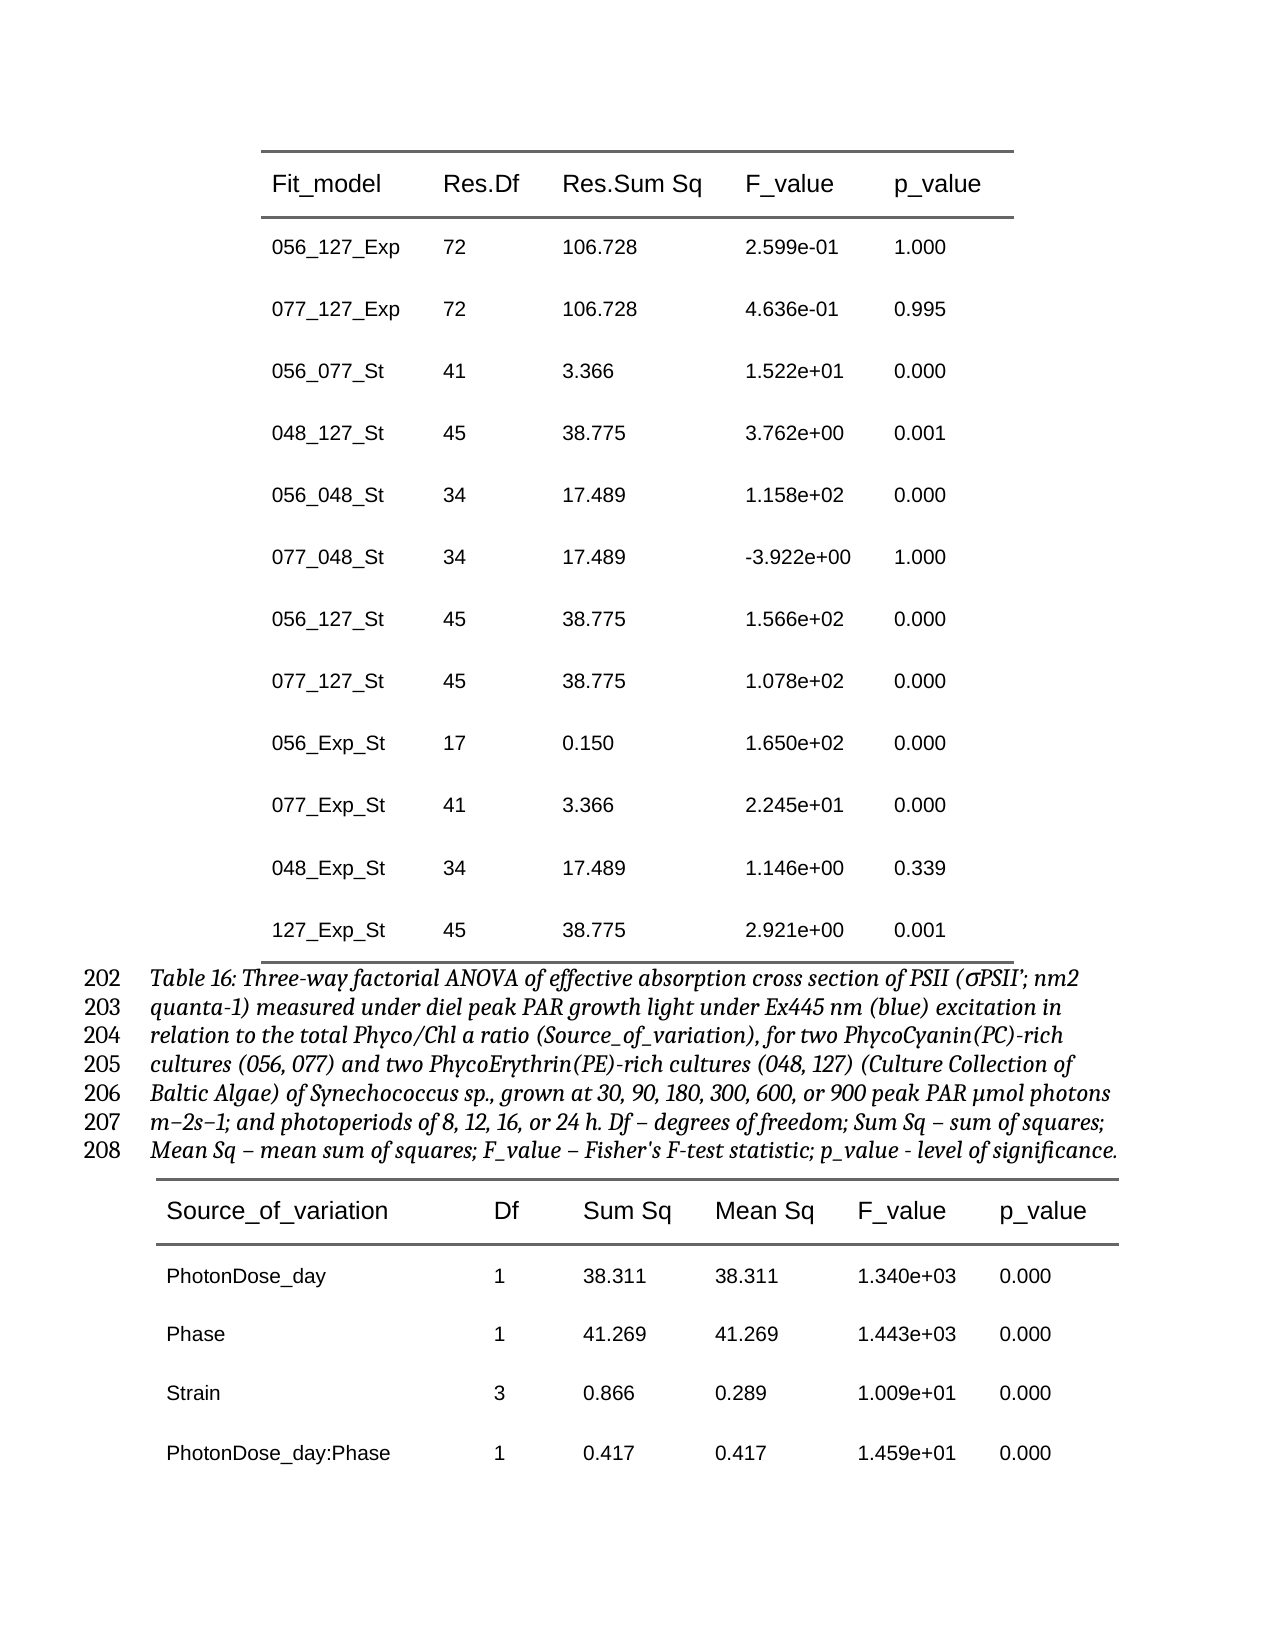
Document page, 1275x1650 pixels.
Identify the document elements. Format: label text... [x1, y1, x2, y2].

table_cell Phase [156, 1305, 483, 1363]
table_header Sum Sq [573, 1181, 704, 1243]
table_cell 72 [433, 278, 552, 340]
text Table 16: Three-way factorial ANOVA of effective absorption cross section of PSII (σPSII’; nm2 quanta-1) measured under diel peak PAR growth light under Ex445 nm (blue) excitation in relation to the total Phyco/Chl a ratio (Source_of_variation), for two PhycoCyanin(PC)-rich cultures (056, 077) and two PhycoErythrin(PE)-rich cultures (048, 127) (Culture Collection of Baltic Algae) of Synechococcus sp., grown at 30, 90, 180, 300, 600, or 900 peak PAR µmol photons m−2s−1; and photoperiods of 8, 12, 16, or 24 h. Df – degrees of freedom; Sum Sq – sum of squares; Mean Sq – mean sum of squares; F_value – Fisher's F-test statistic; p_value - level of significance. [150, 964, 1125, 1165]
table_cell PhotonDose_day [156, 1246, 483, 1305]
table_cell 127_Exp_St [261, 899, 432, 961]
table_cell 1.158e+02 [735, 464, 883, 526]
table_cell 0.417 [704, 1422, 847, 1484]
table_header Fit_model [261, 153, 432, 216]
table_cell 0.000 [989, 1305, 1119, 1363]
table_cell 1 [483, 1246, 572, 1305]
table_cell 0.000 [989, 1422, 1119, 1484]
table_cell 106.728 [552, 278, 735, 340]
table_cell 0.417 [573, 1422, 704, 1484]
table_cell 1.000 [884, 526, 1014, 588]
table_header Df [483, 1181, 572, 1243]
table_cell 2.599e-01 [735, 219, 883, 278]
table_cell 2.921e+00 [735, 899, 883, 961]
table_cell 056_077_St [261, 340, 432, 402]
table_cell 056_Exp_St [261, 712, 432, 774]
table_cell 34 [433, 836, 552, 898]
table_cell 0.000 [884, 774, 1014, 836]
table_cell 1.443e+03 [847, 1305, 989, 1363]
table_header Res.Df [433, 153, 552, 216]
table_cell 0.000 [884, 712, 1014, 774]
table_cell 1.340e+03 [847, 1246, 989, 1305]
table_header Mean Sq [704, 1181, 847, 1243]
table_cell 1 [483, 1305, 572, 1363]
table_cell 1.522e+01 [735, 340, 883, 402]
table_cell 1.078e+02 [735, 650, 883, 712]
table_cell 1 [483, 1422, 572, 1484]
table_cell 0.000 [884, 464, 1014, 526]
table_header F_value [735, 153, 883, 216]
table_cell 45 [433, 650, 552, 712]
table_cell 3.762e+00 [735, 402, 883, 464]
table_cell 1.146e+00 [735, 836, 883, 898]
table_cell 34 [433, 526, 552, 588]
table_cell 0.866 [573, 1364, 704, 1422]
table_cell 077_127_St [261, 650, 432, 712]
table_cell 3.366 [552, 774, 735, 836]
table_cell 1.000 [884, 219, 1014, 278]
table_cell 048_127_St [261, 402, 432, 464]
table_cell 38.775 [552, 402, 735, 464]
table_cell 1.566e+02 [735, 588, 883, 650]
table_cell 17.489 [552, 836, 735, 898]
table_cell 38.775 [552, 650, 735, 712]
table_cell 077_048_St [261, 526, 432, 588]
table_cell 106.728 [552, 219, 735, 278]
table_cell 2.245e+01 [735, 774, 883, 836]
table_cell 3.366 [552, 340, 735, 402]
table_header Res.Sum Sq [552, 153, 735, 216]
table_cell 45 [433, 402, 552, 464]
table_cell 41.269 [704, 1305, 847, 1363]
table_header p_value [884, 153, 1014, 216]
table_cell -3.922e+00 [735, 526, 883, 588]
table_header Source_of_variation [156, 1181, 483, 1243]
table_cell 38.311 [573, 1246, 704, 1305]
table_header F_value [847, 1181, 989, 1243]
table_cell 17.489 [552, 526, 735, 588]
table_cell 4.636e-01 [735, 278, 883, 340]
table_cell 077_Exp_St [261, 774, 432, 836]
table_cell Strain [156, 1364, 483, 1422]
table_cell 41 [433, 340, 552, 402]
table_cell 34 [433, 464, 552, 526]
table_cell 048_Exp_St [261, 836, 432, 898]
table_cell 41 [433, 774, 552, 836]
table_cell 0.339 [884, 836, 1014, 898]
table_cell 17 [433, 712, 552, 774]
table_header p_value [989, 1181, 1119, 1243]
table_cell 45 [433, 588, 552, 650]
table_cell PhotonDose_day:Phase [156, 1422, 483, 1484]
table_cell 0.289 [704, 1364, 847, 1422]
table_cell 38.311 [704, 1246, 847, 1305]
table_cell 1.650e+02 [735, 712, 883, 774]
table_cell 72 [433, 219, 552, 278]
table_cell 1.009e+01 [847, 1364, 989, 1422]
table_cell 41.269 [573, 1305, 704, 1363]
table_cell 0.000 [989, 1364, 1119, 1422]
table_cell 38.775 [552, 588, 735, 650]
table_cell 056_048_St [261, 464, 432, 526]
table_cell 0.000 [884, 340, 1014, 402]
table_cell 1.459e+01 [847, 1422, 989, 1484]
table_cell 0.000 [884, 588, 1014, 650]
table_cell 056_127_Exp [261, 219, 432, 278]
table_cell 0.000 [884, 650, 1014, 712]
table_cell 0.001 [884, 899, 1014, 961]
table_cell 3 [483, 1364, 572, 1422]
table_cell 45 [433, 899, 552, 961]
table_cell 056_127_St [261, 588, 432, 650]
table_cell 0.150 [552, 712, 735, 774]
table_cell 0.995 [884, 278, 1014, 340]
table_cell 17.489 [552, 464, 735, 526]
table_cell 077_127_Exp [261, 278, 432, 340]
table_cell 0.000 [989, 1246, 1119, 1305]
table_cell 0.001 [884, 402, 1014, 464]
table_cell 38.775 [552, 899, 735, 961]
